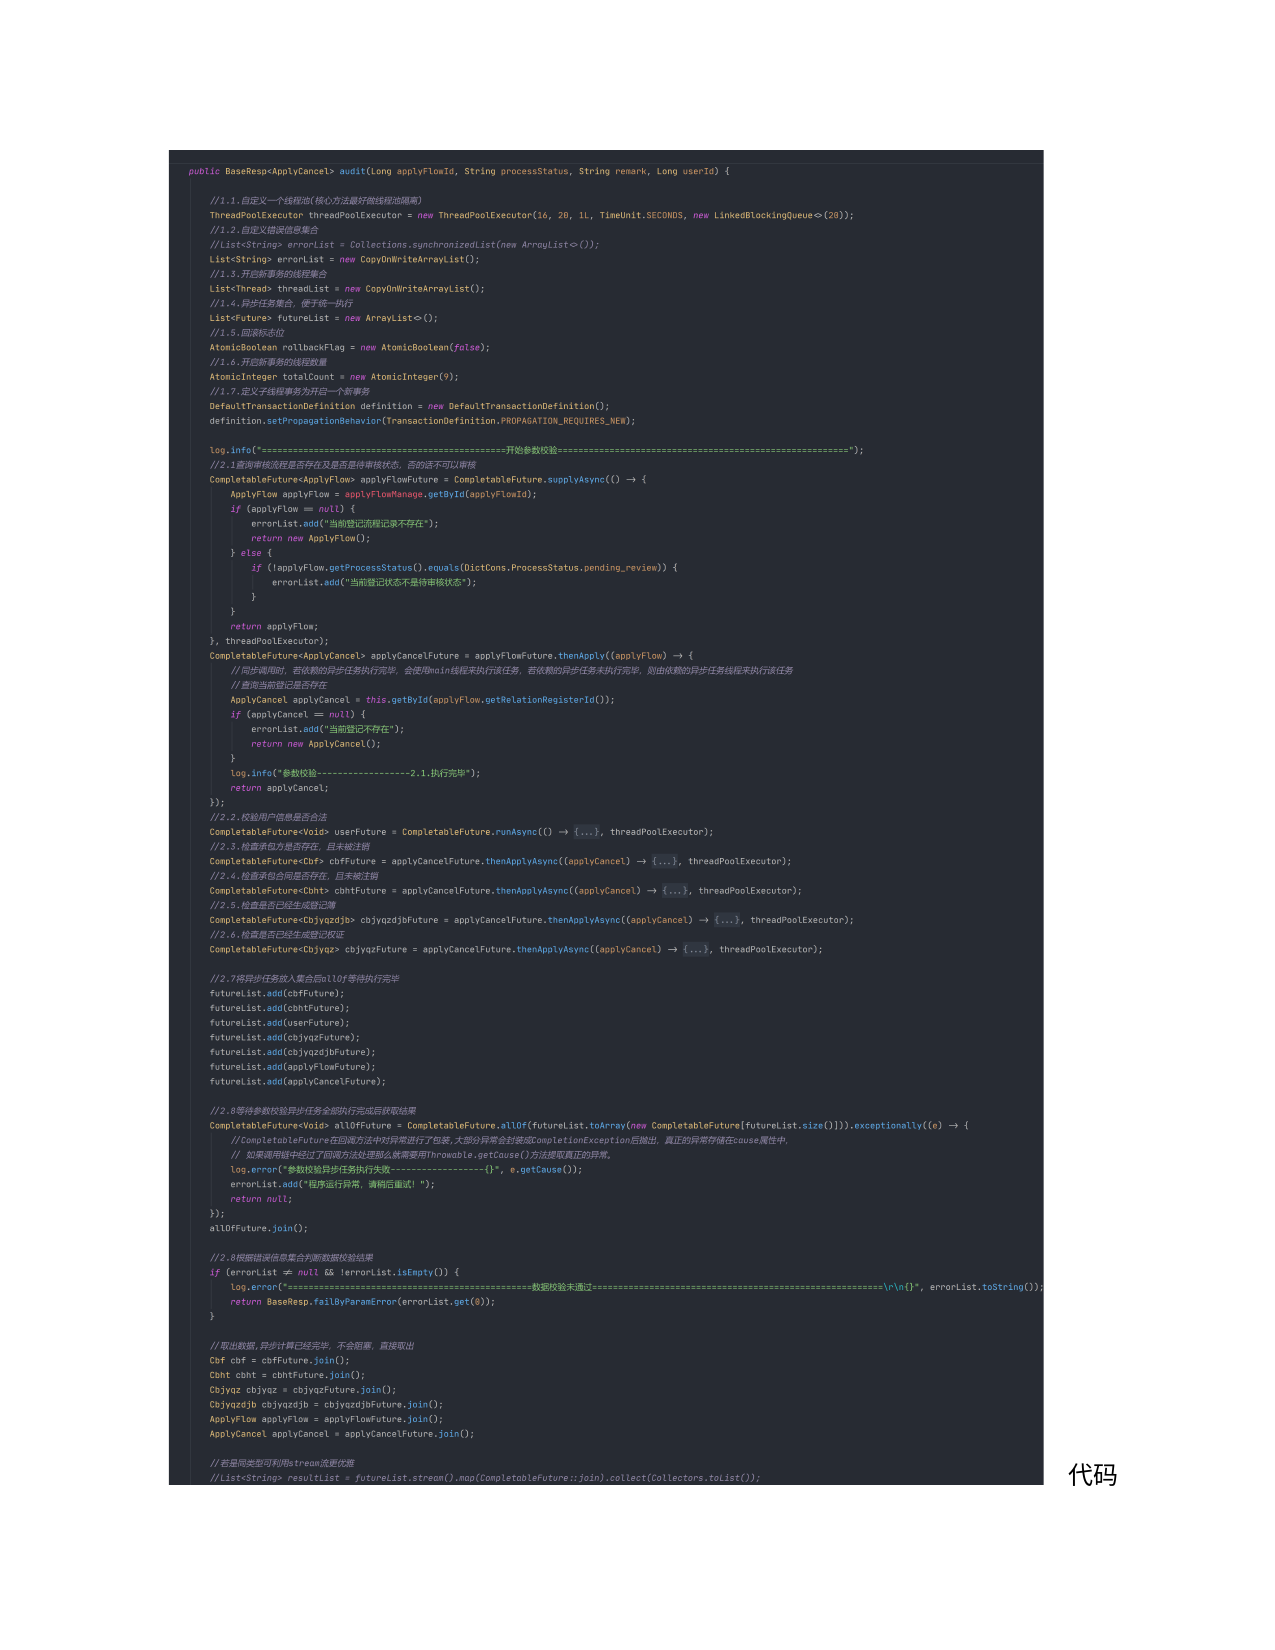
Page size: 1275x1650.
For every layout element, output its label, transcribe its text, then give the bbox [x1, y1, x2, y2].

picture [168, 150, 1044, 1485]
